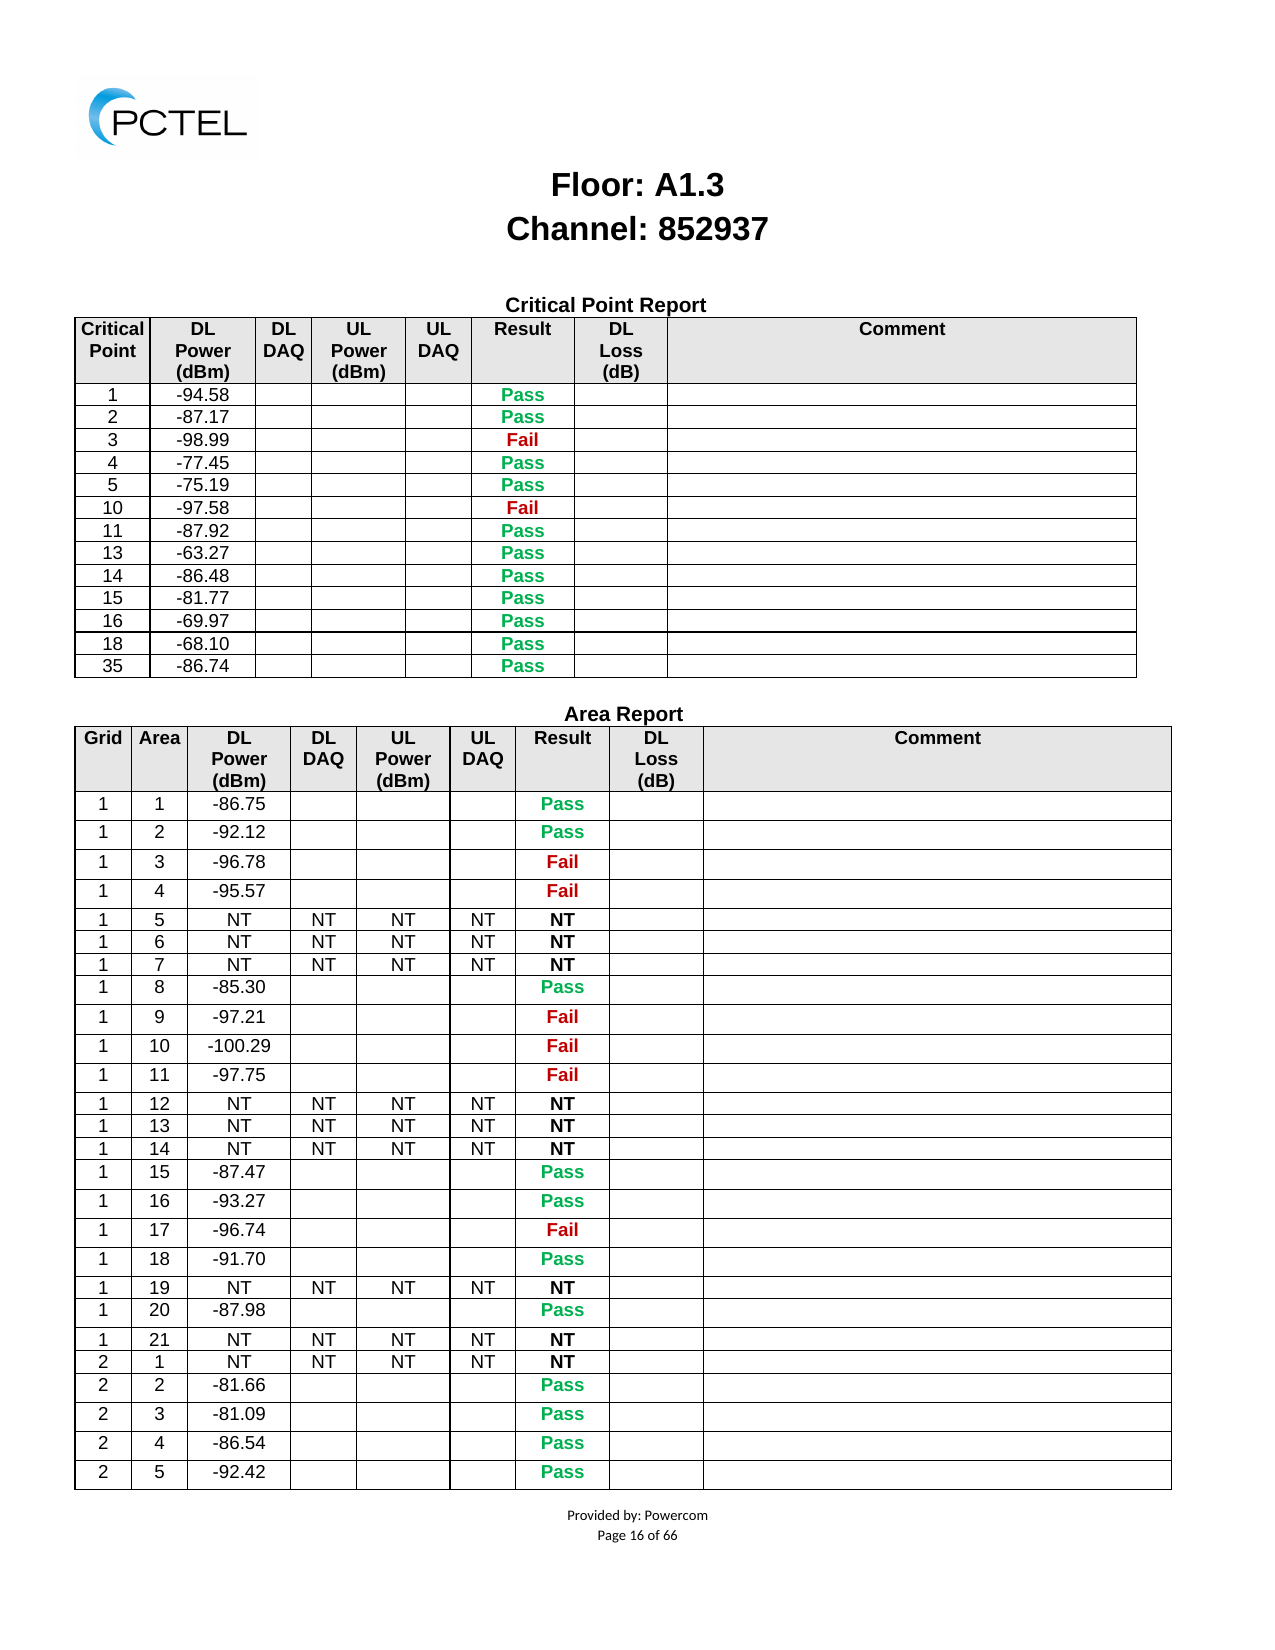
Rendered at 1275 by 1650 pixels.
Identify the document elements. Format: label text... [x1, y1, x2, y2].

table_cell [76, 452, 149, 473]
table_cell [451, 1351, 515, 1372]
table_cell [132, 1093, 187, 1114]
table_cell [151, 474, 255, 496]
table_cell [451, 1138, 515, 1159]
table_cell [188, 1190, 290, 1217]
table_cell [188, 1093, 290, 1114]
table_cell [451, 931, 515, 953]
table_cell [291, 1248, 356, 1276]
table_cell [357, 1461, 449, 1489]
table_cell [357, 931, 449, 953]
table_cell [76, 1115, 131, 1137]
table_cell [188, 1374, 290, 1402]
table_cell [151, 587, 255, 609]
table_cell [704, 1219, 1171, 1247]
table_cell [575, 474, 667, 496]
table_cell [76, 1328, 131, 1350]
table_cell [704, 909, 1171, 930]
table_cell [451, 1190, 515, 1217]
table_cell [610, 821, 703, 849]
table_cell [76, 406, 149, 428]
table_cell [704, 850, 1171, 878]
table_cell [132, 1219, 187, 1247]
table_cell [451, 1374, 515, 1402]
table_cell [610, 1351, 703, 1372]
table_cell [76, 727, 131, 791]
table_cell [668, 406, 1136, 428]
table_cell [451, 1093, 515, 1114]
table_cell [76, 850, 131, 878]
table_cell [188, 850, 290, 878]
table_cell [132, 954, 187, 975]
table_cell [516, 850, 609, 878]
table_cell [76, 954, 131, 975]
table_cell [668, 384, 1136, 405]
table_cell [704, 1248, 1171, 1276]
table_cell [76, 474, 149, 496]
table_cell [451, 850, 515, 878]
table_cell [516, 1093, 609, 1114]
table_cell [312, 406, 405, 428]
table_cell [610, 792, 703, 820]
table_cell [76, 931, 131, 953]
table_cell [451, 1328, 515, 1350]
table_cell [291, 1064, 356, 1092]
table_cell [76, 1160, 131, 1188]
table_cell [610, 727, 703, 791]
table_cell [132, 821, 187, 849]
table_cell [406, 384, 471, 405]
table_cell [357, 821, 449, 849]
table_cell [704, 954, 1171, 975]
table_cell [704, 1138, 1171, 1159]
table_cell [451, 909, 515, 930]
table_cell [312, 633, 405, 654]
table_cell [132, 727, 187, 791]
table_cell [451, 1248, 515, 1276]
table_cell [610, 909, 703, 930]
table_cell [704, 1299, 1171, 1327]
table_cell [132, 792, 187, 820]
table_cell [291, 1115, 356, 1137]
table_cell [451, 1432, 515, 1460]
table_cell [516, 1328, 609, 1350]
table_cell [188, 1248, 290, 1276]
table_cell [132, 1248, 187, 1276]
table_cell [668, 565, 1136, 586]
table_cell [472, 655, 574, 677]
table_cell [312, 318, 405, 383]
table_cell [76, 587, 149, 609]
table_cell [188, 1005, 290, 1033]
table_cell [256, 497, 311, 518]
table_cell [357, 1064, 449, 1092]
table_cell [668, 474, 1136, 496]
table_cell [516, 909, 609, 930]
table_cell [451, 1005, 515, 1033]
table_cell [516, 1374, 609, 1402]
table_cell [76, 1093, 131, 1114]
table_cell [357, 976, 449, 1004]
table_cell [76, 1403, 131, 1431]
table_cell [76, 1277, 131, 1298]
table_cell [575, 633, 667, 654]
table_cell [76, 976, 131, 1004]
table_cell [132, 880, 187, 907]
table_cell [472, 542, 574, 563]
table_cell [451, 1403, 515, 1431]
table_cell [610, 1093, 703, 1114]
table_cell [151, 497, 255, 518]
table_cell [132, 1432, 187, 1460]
text Floor: A1.3 [75, 103, 1200, 203]
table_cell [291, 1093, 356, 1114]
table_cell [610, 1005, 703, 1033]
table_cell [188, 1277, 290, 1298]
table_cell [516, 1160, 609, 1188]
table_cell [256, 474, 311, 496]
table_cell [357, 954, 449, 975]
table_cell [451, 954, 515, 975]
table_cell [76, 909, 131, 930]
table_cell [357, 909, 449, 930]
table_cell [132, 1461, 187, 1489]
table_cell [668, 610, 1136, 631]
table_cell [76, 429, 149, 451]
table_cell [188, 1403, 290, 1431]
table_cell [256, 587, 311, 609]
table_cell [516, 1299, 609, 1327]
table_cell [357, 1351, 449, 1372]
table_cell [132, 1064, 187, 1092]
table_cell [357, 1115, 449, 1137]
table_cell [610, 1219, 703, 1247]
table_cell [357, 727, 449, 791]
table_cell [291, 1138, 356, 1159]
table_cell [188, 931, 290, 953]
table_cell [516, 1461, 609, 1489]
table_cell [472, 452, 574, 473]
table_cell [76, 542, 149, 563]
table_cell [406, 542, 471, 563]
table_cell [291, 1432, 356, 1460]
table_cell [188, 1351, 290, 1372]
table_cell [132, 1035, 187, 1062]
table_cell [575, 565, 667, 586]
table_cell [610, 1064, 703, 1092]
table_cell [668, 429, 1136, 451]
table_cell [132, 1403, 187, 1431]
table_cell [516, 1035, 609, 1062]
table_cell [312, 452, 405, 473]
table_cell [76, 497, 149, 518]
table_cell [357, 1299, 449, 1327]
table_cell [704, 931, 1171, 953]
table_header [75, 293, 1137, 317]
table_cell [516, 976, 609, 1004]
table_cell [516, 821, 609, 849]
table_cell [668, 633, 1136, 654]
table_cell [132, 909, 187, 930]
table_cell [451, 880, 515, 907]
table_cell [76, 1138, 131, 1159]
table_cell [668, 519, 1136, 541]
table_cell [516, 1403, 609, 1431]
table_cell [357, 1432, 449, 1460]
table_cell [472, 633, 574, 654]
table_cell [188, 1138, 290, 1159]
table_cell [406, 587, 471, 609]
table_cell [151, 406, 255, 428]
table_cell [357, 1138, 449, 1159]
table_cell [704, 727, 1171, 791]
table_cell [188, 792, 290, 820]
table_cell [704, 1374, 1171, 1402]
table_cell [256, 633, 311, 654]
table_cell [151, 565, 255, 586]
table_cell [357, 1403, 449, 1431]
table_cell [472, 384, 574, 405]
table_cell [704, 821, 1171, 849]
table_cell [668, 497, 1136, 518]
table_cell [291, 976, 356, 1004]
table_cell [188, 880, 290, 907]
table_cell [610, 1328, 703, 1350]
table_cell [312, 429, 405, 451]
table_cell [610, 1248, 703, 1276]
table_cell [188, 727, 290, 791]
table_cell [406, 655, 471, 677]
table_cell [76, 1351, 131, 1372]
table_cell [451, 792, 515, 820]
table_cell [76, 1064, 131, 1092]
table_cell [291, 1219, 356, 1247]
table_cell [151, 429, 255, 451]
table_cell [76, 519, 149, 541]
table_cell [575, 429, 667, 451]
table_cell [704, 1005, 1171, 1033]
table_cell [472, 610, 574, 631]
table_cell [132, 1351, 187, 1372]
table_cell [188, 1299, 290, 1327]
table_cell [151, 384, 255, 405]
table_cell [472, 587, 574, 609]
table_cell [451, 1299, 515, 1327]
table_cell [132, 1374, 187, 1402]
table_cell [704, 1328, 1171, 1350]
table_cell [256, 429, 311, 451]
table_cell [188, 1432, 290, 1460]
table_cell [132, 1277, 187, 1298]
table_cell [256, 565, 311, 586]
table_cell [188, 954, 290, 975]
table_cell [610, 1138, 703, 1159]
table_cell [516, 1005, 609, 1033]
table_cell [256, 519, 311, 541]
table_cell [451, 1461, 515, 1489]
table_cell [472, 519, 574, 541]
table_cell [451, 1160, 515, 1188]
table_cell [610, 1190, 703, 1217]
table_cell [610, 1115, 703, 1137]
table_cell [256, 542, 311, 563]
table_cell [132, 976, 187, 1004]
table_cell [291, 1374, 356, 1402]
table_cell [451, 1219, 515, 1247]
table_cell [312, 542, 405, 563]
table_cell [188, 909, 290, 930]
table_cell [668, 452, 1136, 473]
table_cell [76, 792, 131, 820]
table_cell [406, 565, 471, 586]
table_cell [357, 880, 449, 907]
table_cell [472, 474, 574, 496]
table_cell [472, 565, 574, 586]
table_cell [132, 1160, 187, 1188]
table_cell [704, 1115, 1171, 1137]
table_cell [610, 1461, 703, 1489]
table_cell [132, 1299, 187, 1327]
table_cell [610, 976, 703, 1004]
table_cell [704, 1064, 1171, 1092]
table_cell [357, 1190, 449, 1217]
picture [75, 75, 260, 103]
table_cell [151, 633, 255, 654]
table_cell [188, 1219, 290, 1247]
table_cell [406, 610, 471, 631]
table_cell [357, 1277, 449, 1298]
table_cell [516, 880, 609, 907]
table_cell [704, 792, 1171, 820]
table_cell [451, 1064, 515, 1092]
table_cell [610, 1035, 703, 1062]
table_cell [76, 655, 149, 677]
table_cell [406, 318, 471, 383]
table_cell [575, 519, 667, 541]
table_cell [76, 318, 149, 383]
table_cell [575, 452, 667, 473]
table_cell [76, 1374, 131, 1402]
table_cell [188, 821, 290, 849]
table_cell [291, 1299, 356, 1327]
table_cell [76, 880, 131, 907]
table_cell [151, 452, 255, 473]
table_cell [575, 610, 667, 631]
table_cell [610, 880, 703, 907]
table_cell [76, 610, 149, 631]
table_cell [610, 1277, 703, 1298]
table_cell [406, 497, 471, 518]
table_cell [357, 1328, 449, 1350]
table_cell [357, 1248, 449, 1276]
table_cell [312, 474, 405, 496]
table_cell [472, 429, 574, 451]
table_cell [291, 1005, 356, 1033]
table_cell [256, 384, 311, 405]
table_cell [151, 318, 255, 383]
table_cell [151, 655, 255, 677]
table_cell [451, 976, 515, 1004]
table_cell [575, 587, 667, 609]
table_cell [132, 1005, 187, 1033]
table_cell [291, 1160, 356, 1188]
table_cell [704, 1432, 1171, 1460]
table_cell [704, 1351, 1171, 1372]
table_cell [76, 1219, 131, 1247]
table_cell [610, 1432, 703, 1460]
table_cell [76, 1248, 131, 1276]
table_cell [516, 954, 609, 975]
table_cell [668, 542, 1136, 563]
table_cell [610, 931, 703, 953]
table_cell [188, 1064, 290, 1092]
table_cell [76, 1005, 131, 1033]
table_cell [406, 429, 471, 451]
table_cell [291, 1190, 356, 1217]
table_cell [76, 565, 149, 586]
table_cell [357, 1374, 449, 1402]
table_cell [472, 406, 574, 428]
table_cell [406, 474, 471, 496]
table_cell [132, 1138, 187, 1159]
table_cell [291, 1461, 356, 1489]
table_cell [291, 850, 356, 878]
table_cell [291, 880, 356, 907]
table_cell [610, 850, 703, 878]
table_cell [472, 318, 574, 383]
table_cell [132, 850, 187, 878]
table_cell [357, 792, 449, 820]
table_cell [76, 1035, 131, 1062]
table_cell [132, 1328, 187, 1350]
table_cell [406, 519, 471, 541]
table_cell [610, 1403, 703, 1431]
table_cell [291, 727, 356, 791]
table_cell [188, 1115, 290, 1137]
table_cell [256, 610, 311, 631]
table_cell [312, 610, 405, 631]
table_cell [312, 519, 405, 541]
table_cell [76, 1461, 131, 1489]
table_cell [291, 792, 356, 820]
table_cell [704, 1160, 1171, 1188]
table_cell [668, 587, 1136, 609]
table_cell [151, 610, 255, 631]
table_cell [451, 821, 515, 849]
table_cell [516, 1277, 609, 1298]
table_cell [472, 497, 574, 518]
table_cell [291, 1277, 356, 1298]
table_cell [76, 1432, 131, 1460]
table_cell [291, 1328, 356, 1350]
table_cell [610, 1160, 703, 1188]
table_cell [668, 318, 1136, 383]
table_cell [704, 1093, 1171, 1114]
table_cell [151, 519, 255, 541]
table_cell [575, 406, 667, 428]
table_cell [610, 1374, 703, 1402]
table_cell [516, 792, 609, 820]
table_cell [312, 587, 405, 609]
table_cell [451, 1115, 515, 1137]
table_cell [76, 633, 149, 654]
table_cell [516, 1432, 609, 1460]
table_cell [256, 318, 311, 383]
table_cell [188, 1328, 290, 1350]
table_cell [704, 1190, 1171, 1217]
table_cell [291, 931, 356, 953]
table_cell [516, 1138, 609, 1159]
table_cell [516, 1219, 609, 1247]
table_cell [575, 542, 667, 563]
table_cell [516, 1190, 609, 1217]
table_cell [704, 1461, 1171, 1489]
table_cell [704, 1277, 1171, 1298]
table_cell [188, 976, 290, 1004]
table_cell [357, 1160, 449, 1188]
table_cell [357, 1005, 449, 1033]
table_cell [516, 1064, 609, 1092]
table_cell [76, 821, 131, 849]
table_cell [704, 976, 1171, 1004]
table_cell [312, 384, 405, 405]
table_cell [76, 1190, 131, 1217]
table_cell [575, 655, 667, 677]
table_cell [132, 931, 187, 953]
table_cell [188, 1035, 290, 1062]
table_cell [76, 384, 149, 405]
text Channel: 852937 [75, 209, 1200, 247]
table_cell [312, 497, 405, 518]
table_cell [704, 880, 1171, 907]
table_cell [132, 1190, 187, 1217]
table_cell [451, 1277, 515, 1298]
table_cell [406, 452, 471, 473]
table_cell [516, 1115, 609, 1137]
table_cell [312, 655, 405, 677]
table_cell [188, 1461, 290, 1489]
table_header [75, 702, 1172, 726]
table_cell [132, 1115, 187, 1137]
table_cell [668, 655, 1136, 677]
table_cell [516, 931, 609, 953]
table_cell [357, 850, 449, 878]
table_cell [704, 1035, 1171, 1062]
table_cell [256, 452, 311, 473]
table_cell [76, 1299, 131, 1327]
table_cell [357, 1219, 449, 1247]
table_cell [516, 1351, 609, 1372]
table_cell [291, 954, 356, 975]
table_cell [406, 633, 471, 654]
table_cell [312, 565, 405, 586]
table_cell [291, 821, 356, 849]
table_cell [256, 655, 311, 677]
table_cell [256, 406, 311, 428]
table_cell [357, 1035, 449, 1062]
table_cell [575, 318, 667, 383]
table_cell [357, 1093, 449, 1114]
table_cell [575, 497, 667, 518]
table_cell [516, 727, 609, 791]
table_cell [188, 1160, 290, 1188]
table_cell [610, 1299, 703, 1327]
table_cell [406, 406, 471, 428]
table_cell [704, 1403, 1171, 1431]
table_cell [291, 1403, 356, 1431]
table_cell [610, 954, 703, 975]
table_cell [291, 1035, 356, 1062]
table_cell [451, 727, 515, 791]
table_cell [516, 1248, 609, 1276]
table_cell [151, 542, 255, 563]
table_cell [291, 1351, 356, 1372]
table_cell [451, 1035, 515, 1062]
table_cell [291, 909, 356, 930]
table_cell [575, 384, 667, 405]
